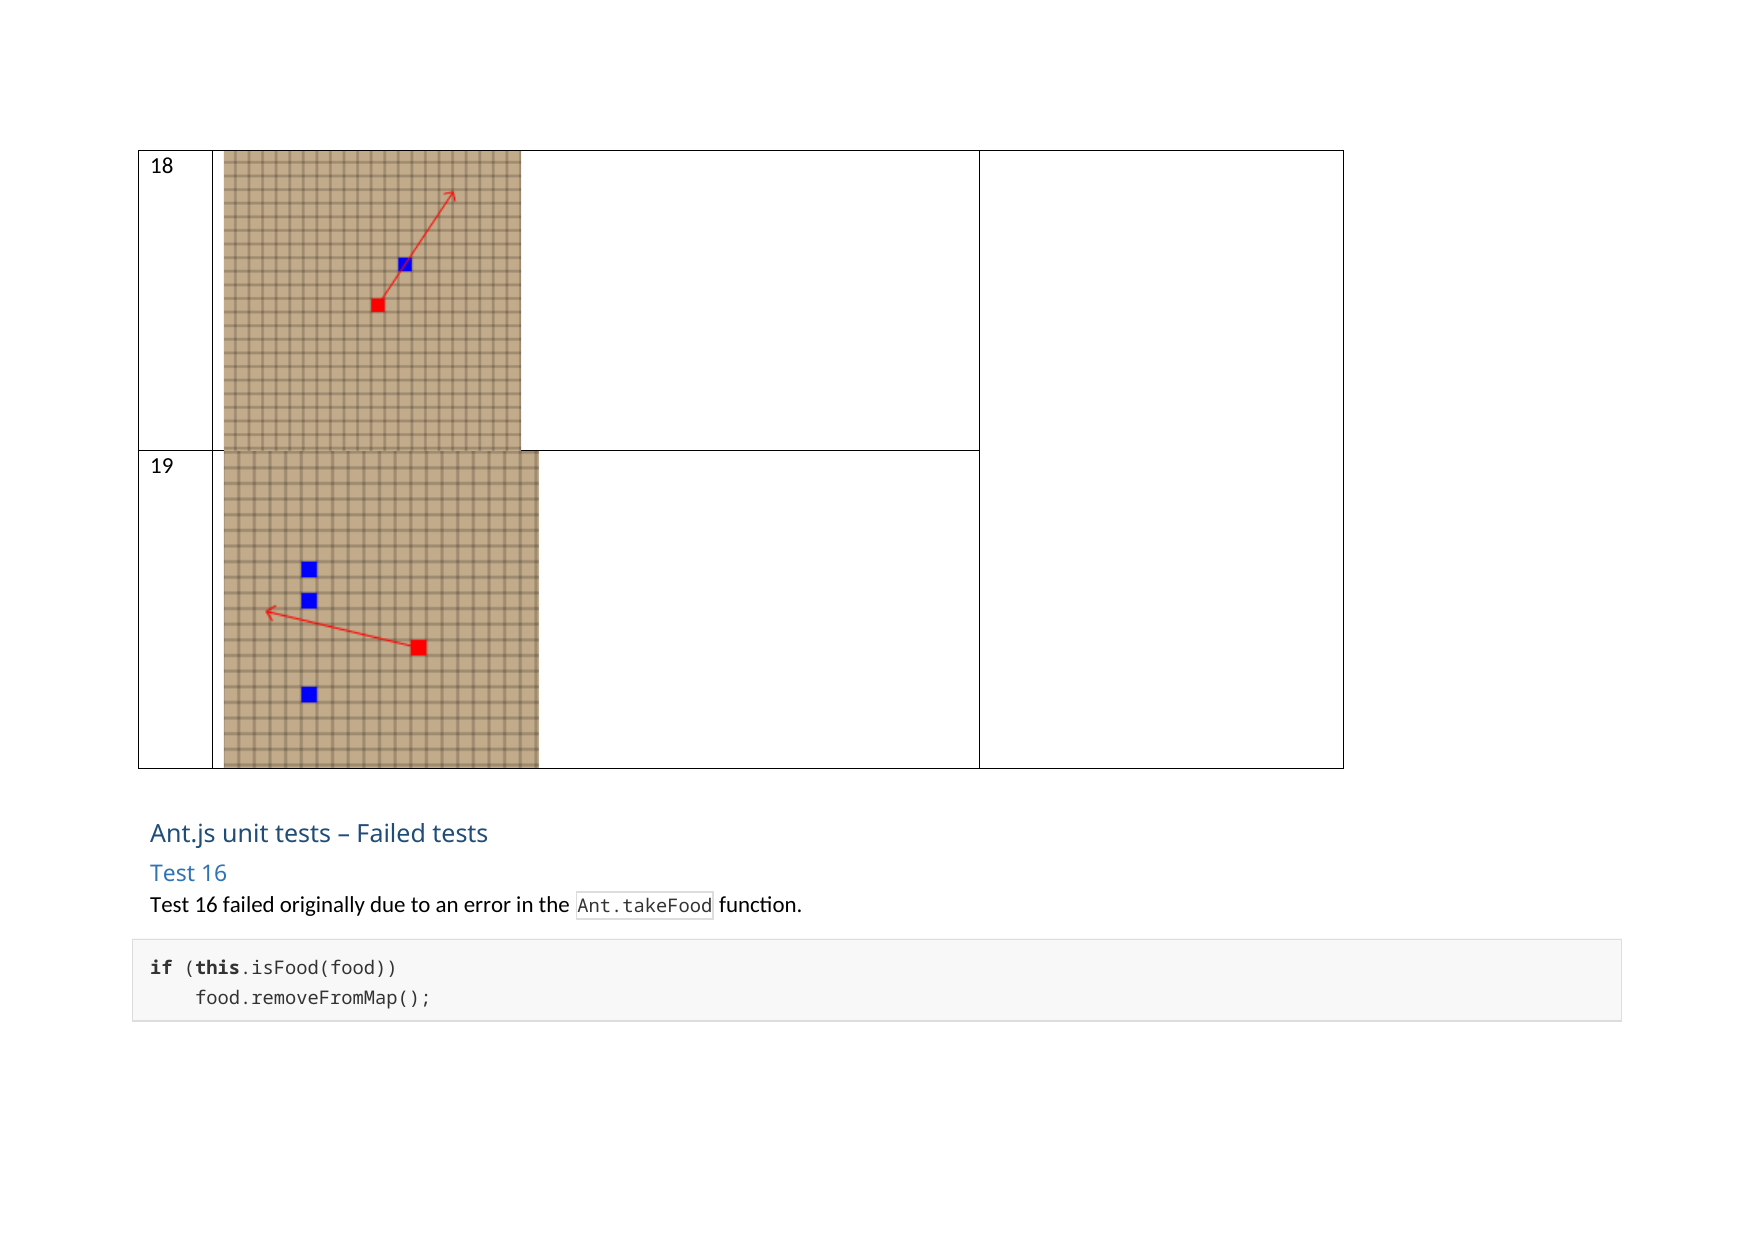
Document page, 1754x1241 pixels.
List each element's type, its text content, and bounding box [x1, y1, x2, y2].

table_cell [213, 451, 223, 768]
subtitle Ant.js unit tests – Failed tests [150, 816, 1604, 850]
table_cell 18 [139, 151, 212, 450]
text food.removeFromMap(); [133, 968, 1621, 1020]
table_cell [522, 151, 979, 450]
subtitle Test 16 [150, 857, 1604, 888]
table_cell 19 [139, 451, 212, 768]
text if (this.isFood(food)) [133, 940, 1621, 968]
text Test 16 failed originally due to an error in the Ant.takeFood function. [150, 890, 1604, 919]
table_cell [539, 451, 979, 768]
table_cell [213, 151, 223, 450]
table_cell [980, 151, 1343, 768]
picture [223, 151, 539, 768]
